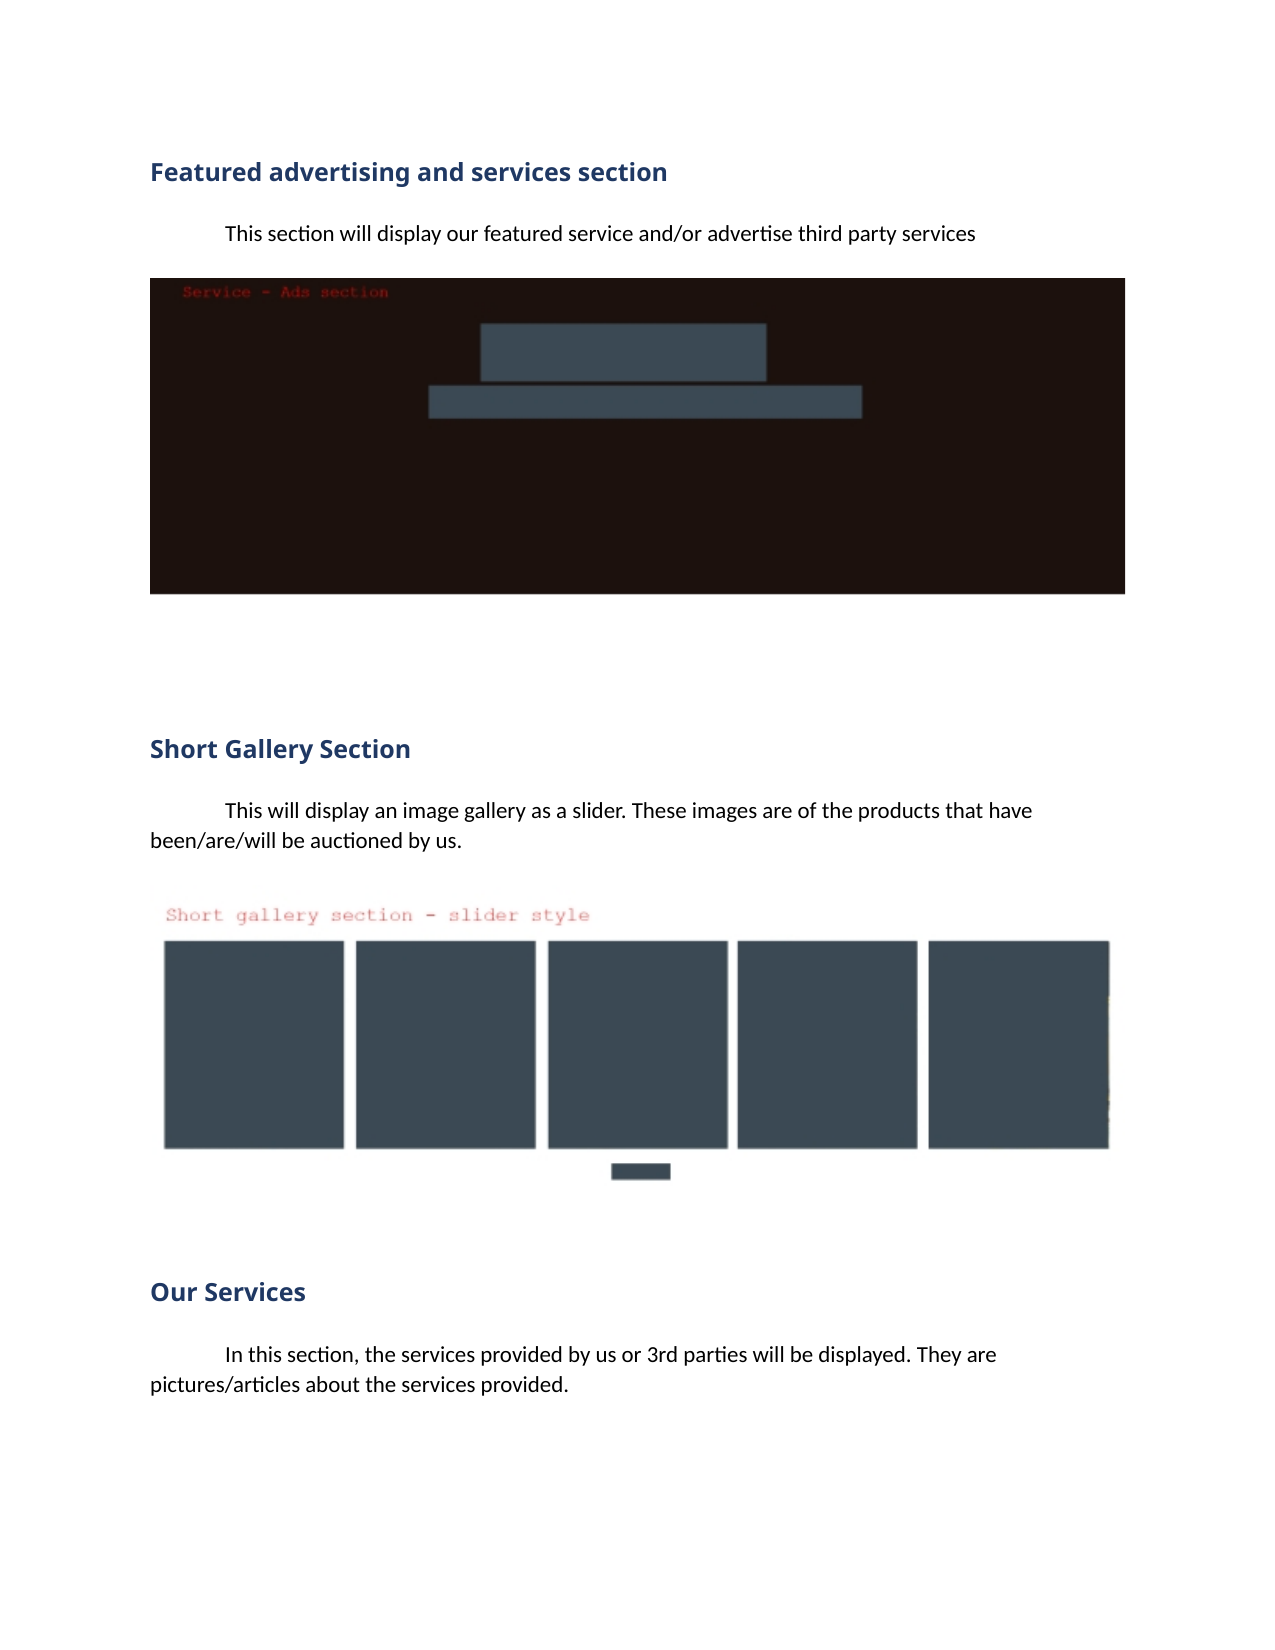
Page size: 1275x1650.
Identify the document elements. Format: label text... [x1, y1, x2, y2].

subtitle Short Gallery Section [150, 731, 1125, 766]
text This will display an image gallery as a slider. These images are of the products that have been/are/will be auctioned by us. [150, 797, 1125, 854]
text In this section, the services provided by us or 3rd parties will be displayed. They are pictures/articles about the services provided. [150, 1340, 1125, 1398]
picture [150, 885, 1125, 1198]
subtitle Our Services [150, 1275, 1125, 1309]
picture [150, 278, 1125, 596]
subtitle Featured advertising and services section [150, 154, 1125, 188]
text This section will display our featured service and/or advertise third party services [150, 219, 1125, 247]
